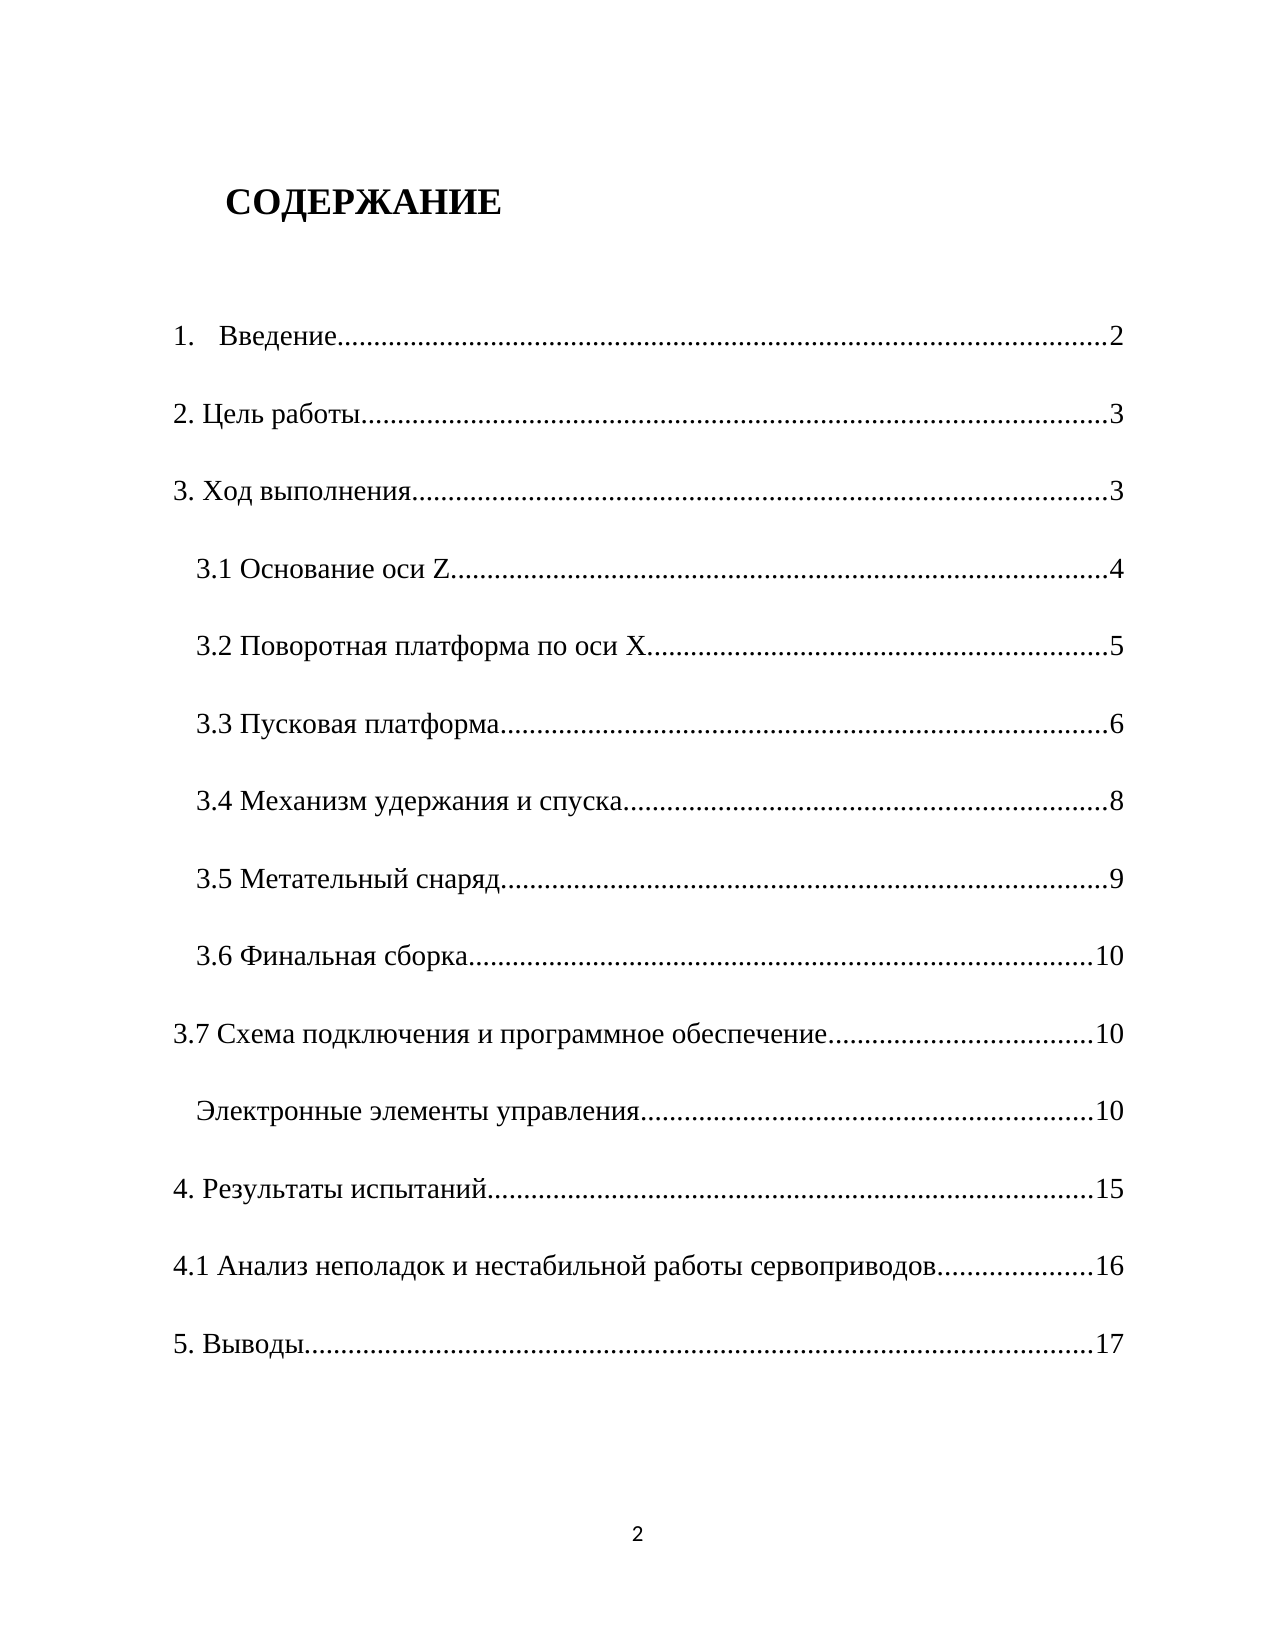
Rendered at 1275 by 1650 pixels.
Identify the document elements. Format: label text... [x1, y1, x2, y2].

text СОДЕРЖАНИЕ [225, 179, 1125, 222]
